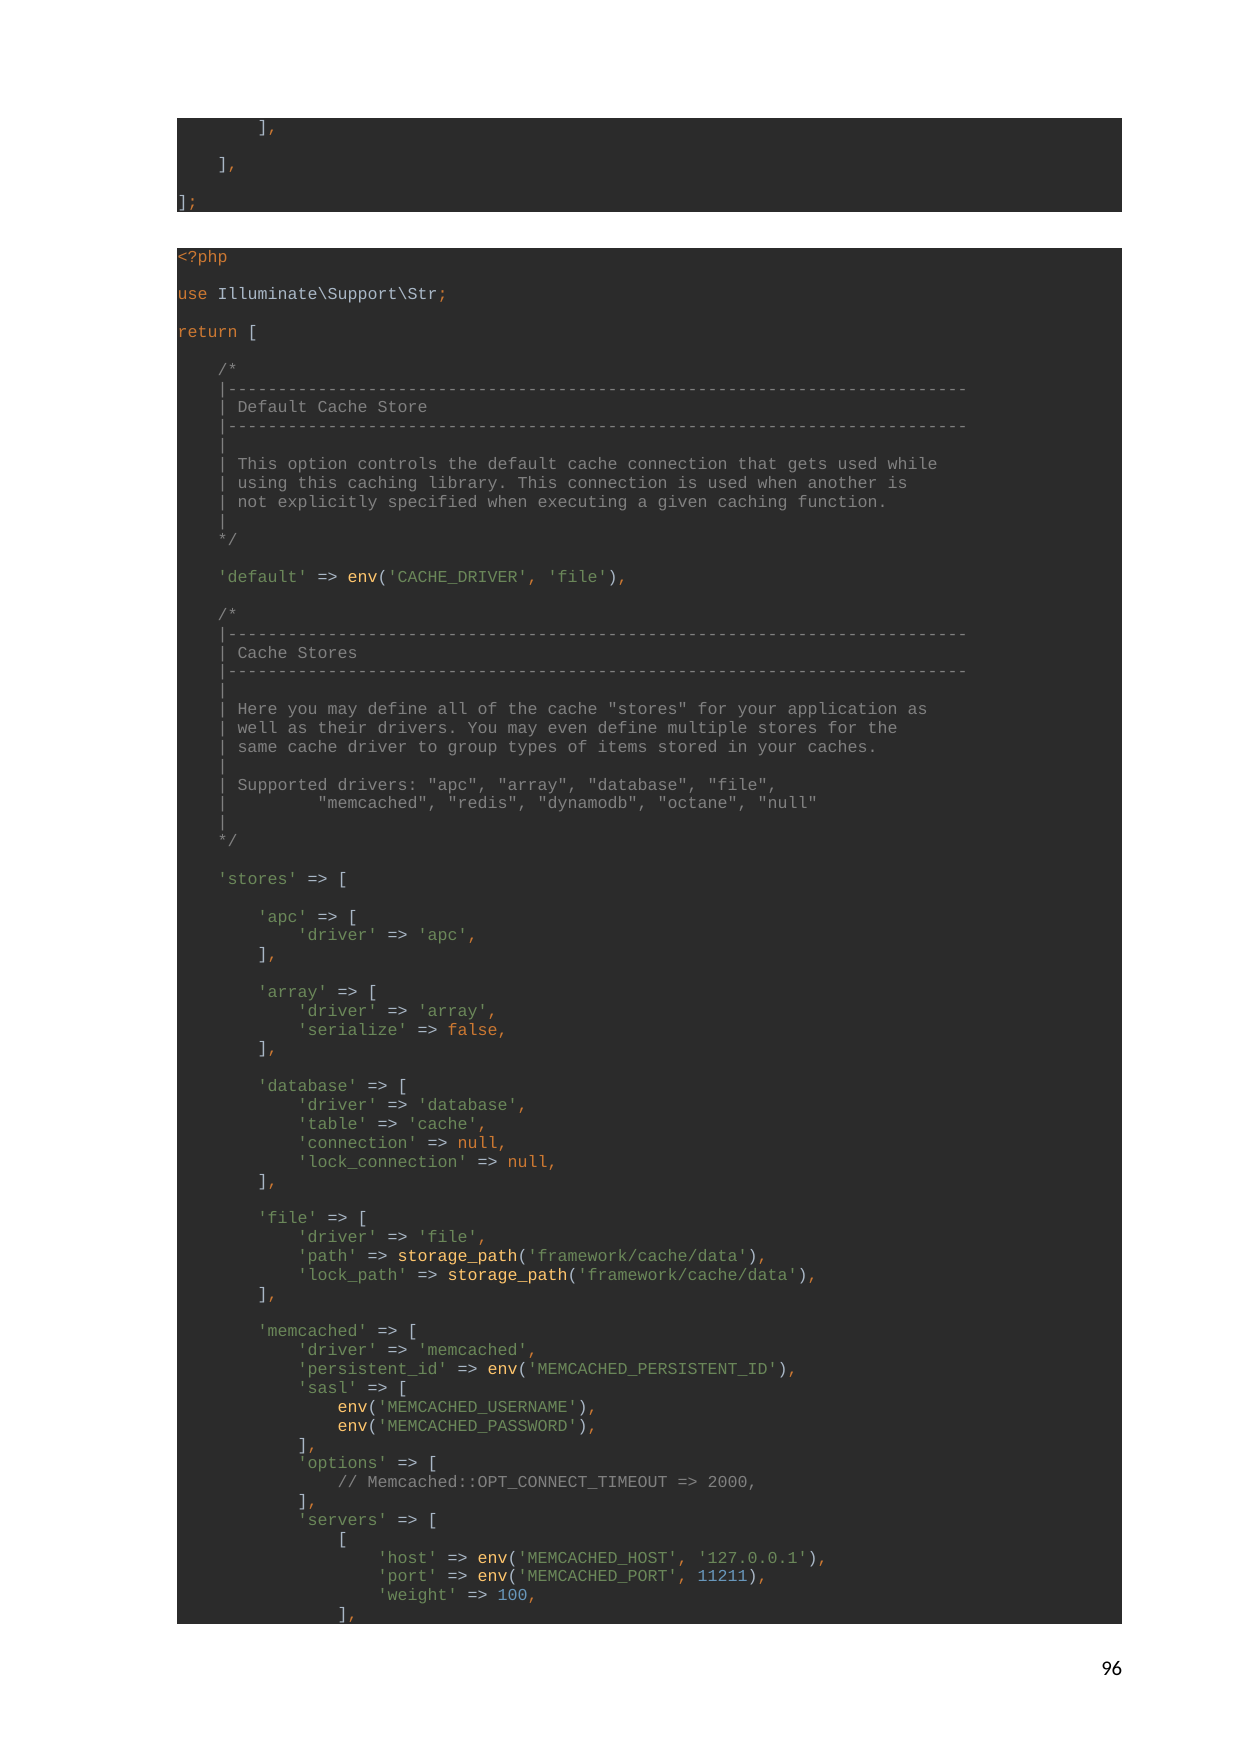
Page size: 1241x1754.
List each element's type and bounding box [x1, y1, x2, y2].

text [177, 118, 1122, 212]
text [177, 248, 1122, 1624]
